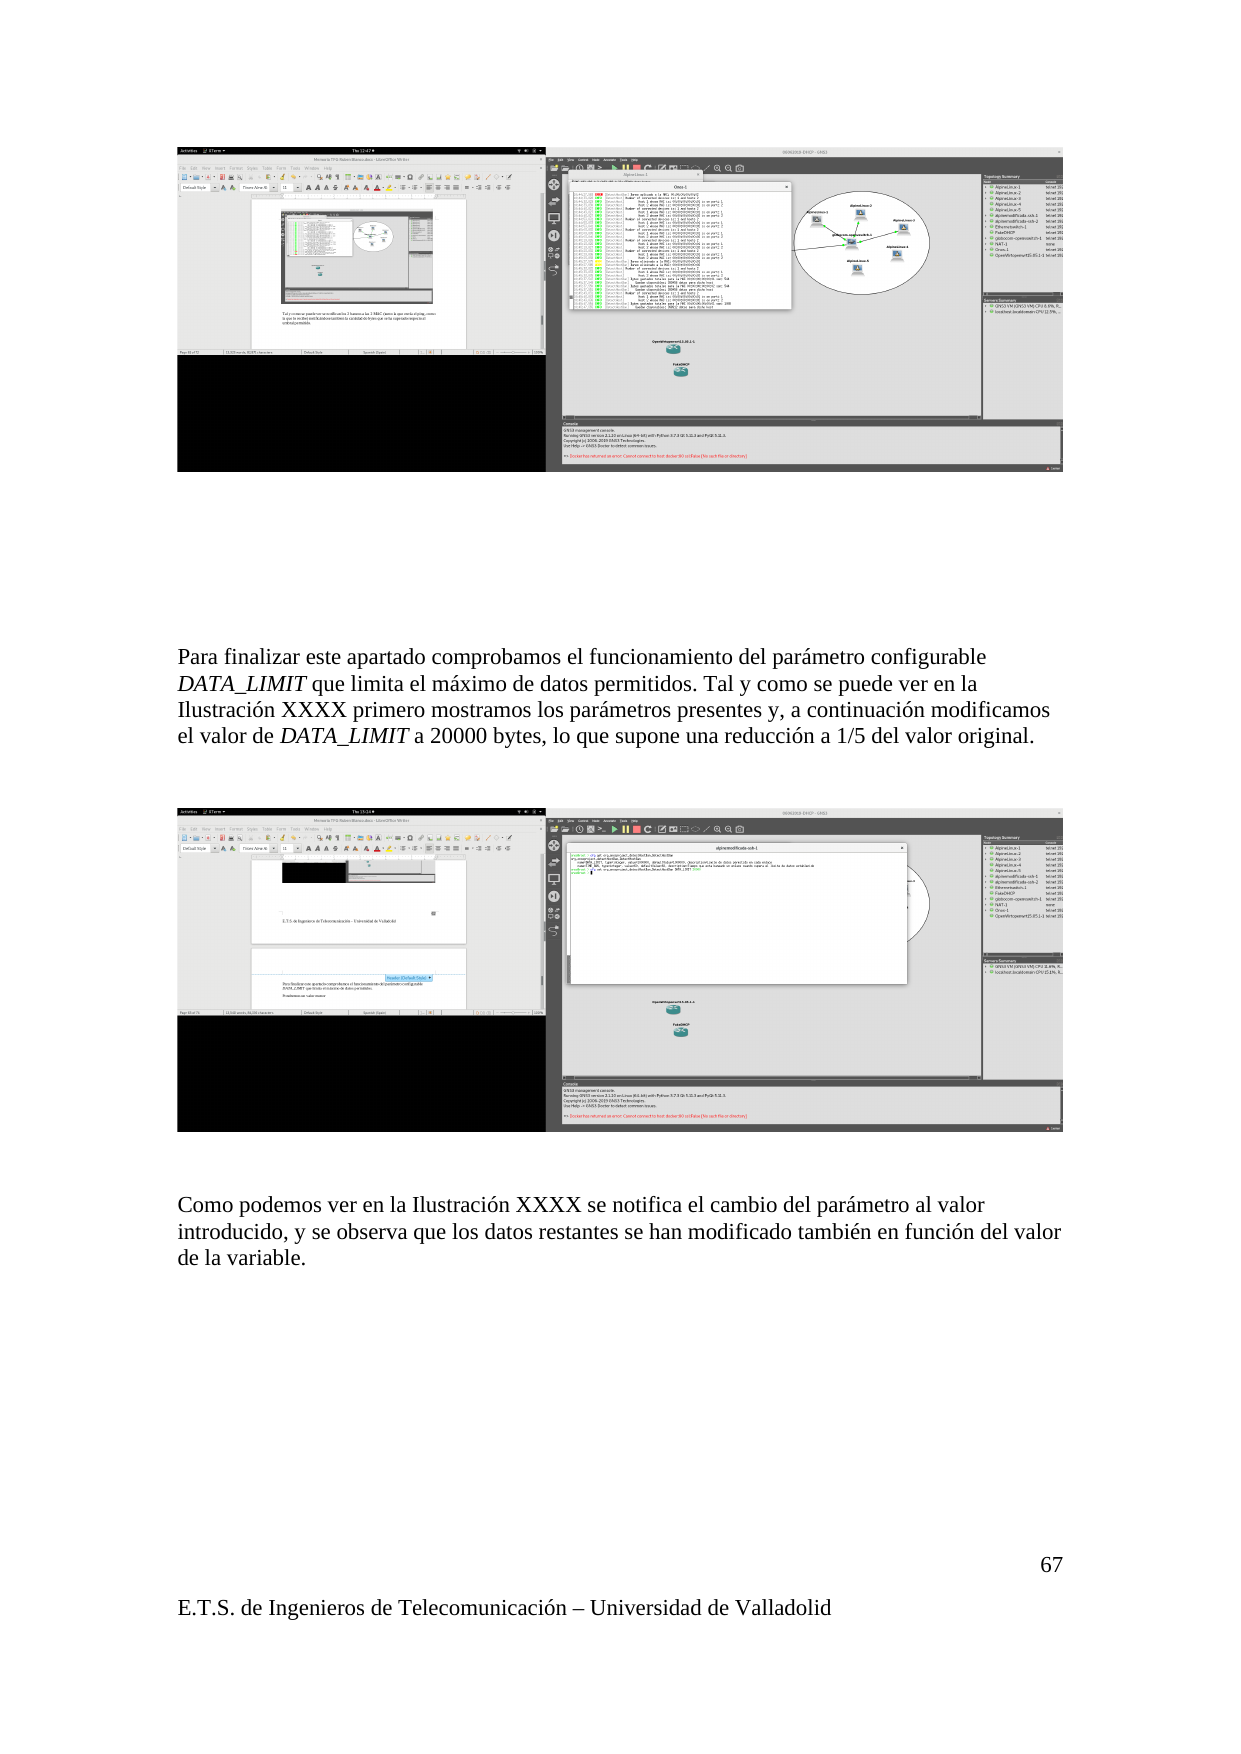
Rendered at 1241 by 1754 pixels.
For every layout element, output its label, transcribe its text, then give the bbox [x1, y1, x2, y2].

text Para finalizar este apartado comprobamos el funcionamiento del parámetro configurable DATA_LIMIT que limita el máximo de datos permitidos. Tal y como se puede ver en la Ilustración XXXX primero mostramos los parámetros presentes y, a continuación modificamos el valor de DATA_LIMIT a 20000 bytes, lo que supone una reducción a 1/5 del valor original. [177, 643, 1063, 749]
picture [177, 808, 1063, 1132]
text Como podemos ver en la Ilustración XXXX se notifica el cambio del parámetro al valor introducido, y se observa que los datos restantes se han modificado también en función del valor de la variable. [177, 1192, 1063, 1271]
picture [177, 147, 1063, 472]
